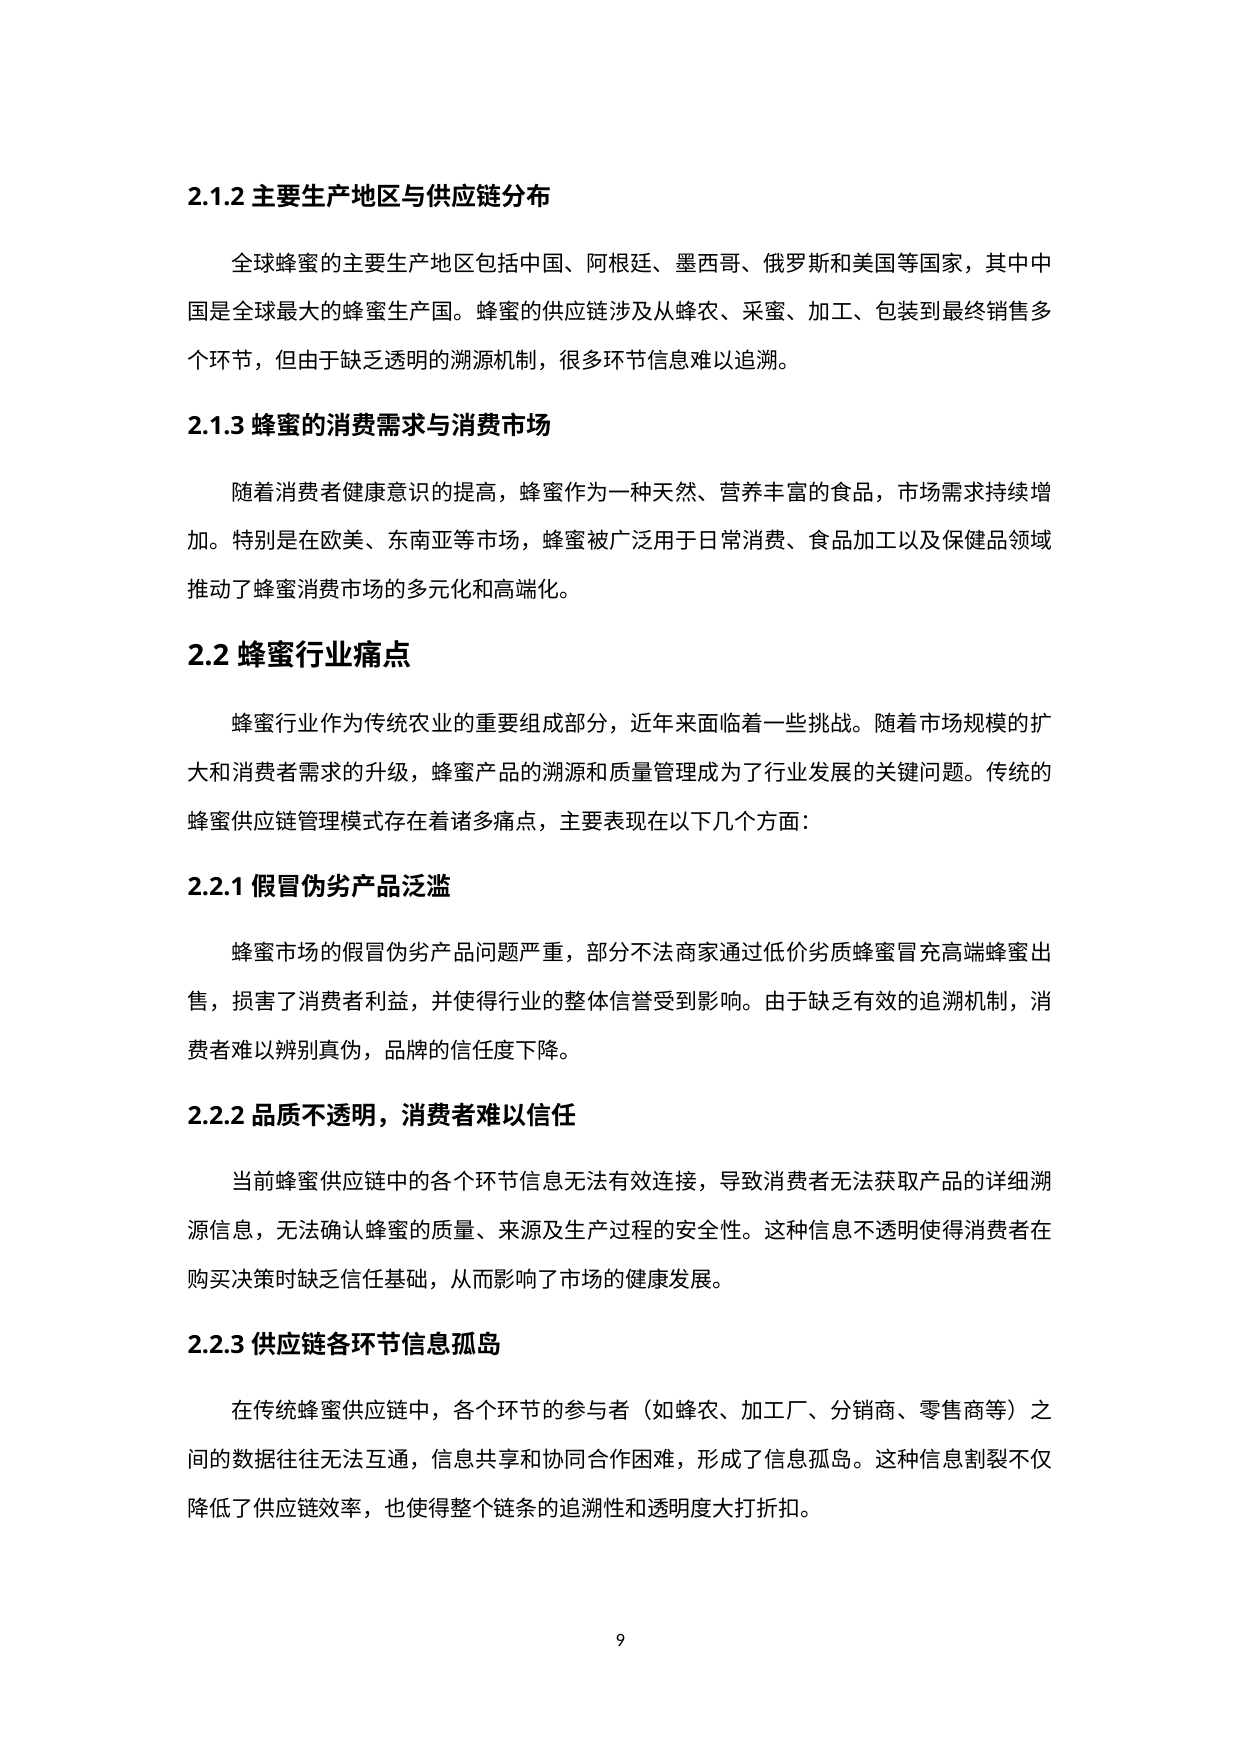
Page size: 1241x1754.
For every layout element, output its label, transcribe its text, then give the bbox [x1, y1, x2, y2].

text 2.2.2 品质不透明，消费者难以信任 [187, 1081, 1053, 1146]
text 当前蜂蜜供应链中的各个环节信息无法有效连接，导致消费者无法获取产品的详细溯源信息，无法确认蜂蜜的质量、来源及生产过程的安全性。这种信息不透明使得消费者在购买决策时缺乏信任基础，从而影响了市场的健康发展。 [187, 1164, 1053, 1294]
text 2.1.3 蜂蜜的消费需求与消费市场 [187, 391, 1053, 456]
text 全球蜂蜜的主要生产地区包括中国、阿根廷、墨西哥、俄罗斯和美国等国家，其中中国是全球最大的蜂蜜生产国。蜂蜜的供应链涉及从蜂农、采蜜、加工、包装到最终销售多个环节，但由于缺乏透明的溯源机制，很多环节信息难以追溯。 [187, 245, 1053, 375]
text 在传统蜂蜜供应链中，各个环节的参与者（如蜂农、加工厂、分销商、零售商等）之间的数据往往无法互通，信息共享和协同合作困难，形成了信息孤岛。这种信息割裂不仅降低了供应链效率，也使得整个链条的追溯性和透明度大打折扣。 [187, 1393, 1053, 1523]
text 随着消费者健康意识的提高，蜂蜜作为一种天然、营养丰富的食品，市场需求持续增加。特别是在欧美、东南亚等市场，蜂蜜被广泛用于日常消费、食品加工以及保健品领域，推动了蜂蜜消费市场的多元化和高端化。 [187, 474, 1053, 604]
text 2.2 蜂蜜行业痛点 [187, 620, 1053, 685]
text 蜂蜜行业作为传统农业的重要组成部分，近年来面临着一些挑战。随着市场规模的扩大和消费者需求的升级，蜂蜜产品的溯源和质量管理成为了行业发展的关键问题。传统的蜂蜜供应链管理模式存在着诸多痛点，主要表现在以下几个方面： [187, 706, 1053, 836]
text 蜂蜜市场的假冒伪劣产品问题严重，部分不法商家通过低价劣质蜂蜜冒充高端蜂蜜出售，损害了消费者利益，并使得行业的整体信誉受到影响。由于缺乏有效的追溯机制，消费者难以辨别真伪，品牌的信任度下降。 [187, 935, 1053, 1065]
text 2.2.1 假冒伪劣产品泛滥 [187, 852, 1053, 917]
text 2.2.3 供应链各环节信息孤岛 [187, 1310, 1053, 1375]
text 2.1.2 主要生产地区与供应链分布 [187, 162, 1053, 227]
